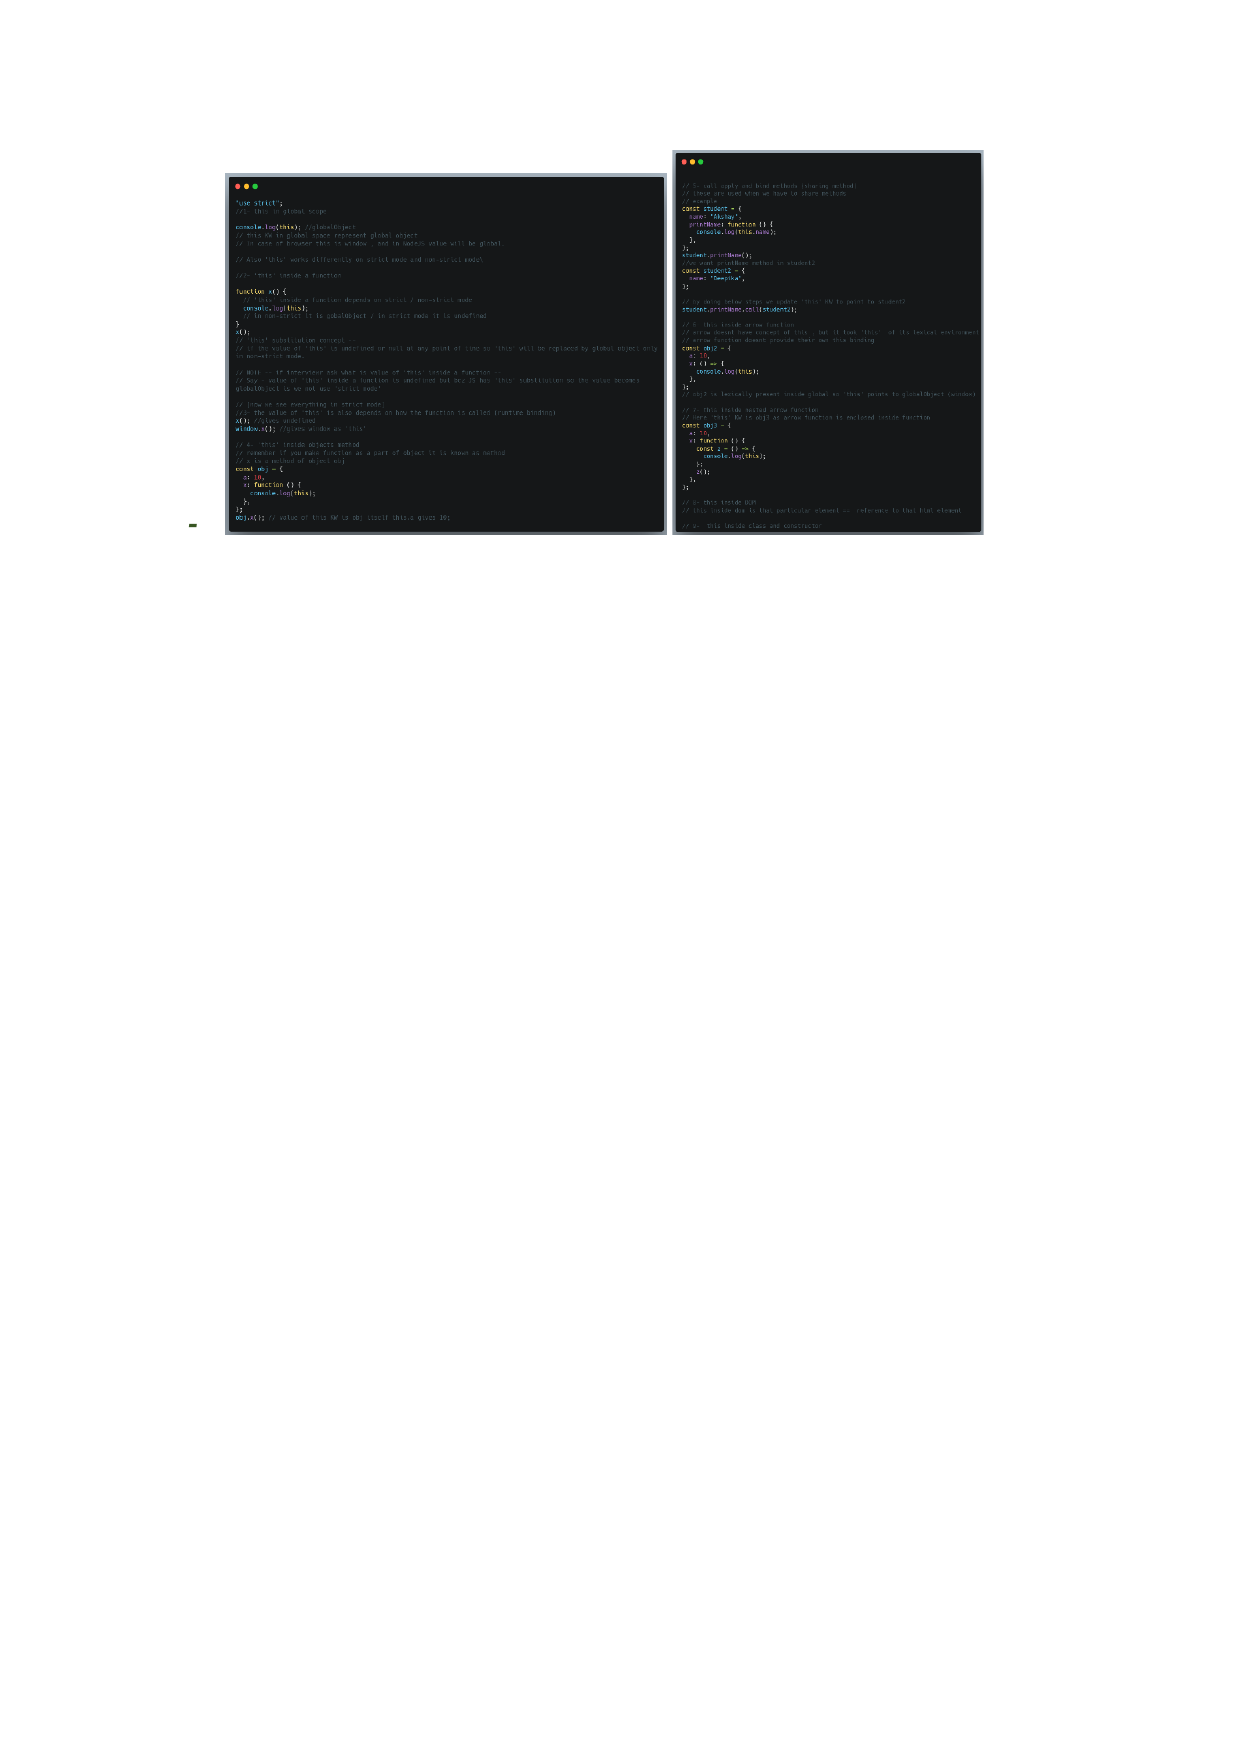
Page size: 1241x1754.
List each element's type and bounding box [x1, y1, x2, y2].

picture [225, 173, 667, 535]
picture [672, 150, 984, 535]
